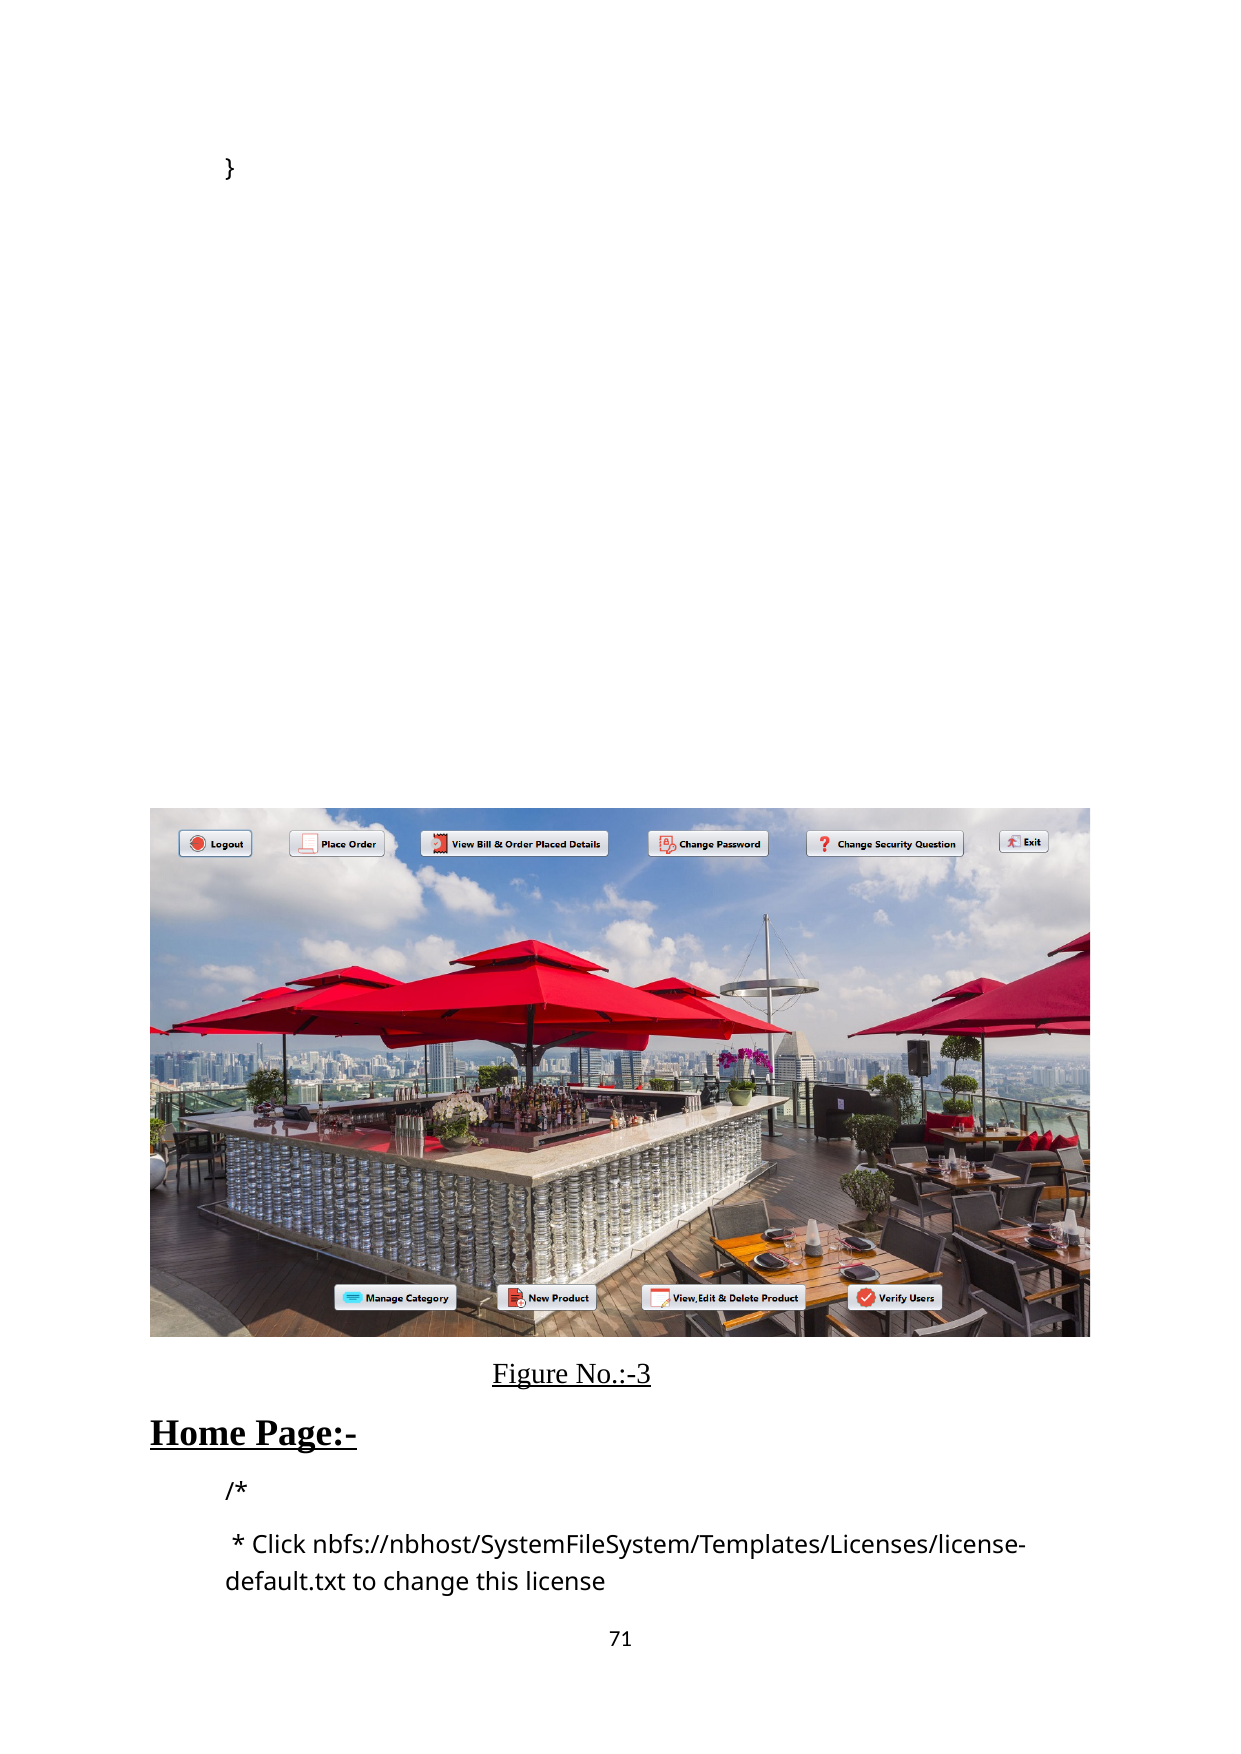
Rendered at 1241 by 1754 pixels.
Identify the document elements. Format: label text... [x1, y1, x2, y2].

text /* [225, 1474, 1090, 1508]
text Figure No.:-3 [150, 1356, 1090, 1389]
picture [150, 808, 1091, 1337]
text * Click nbfs://nbhost/SystemFileSystem/Templates/Licenses/license-default.txt to change this license [225, 1527, 1090, 1598]
text } [225, 150, 1090, 184]
text Home Page:- [150, 1411, 1090, 1454]
